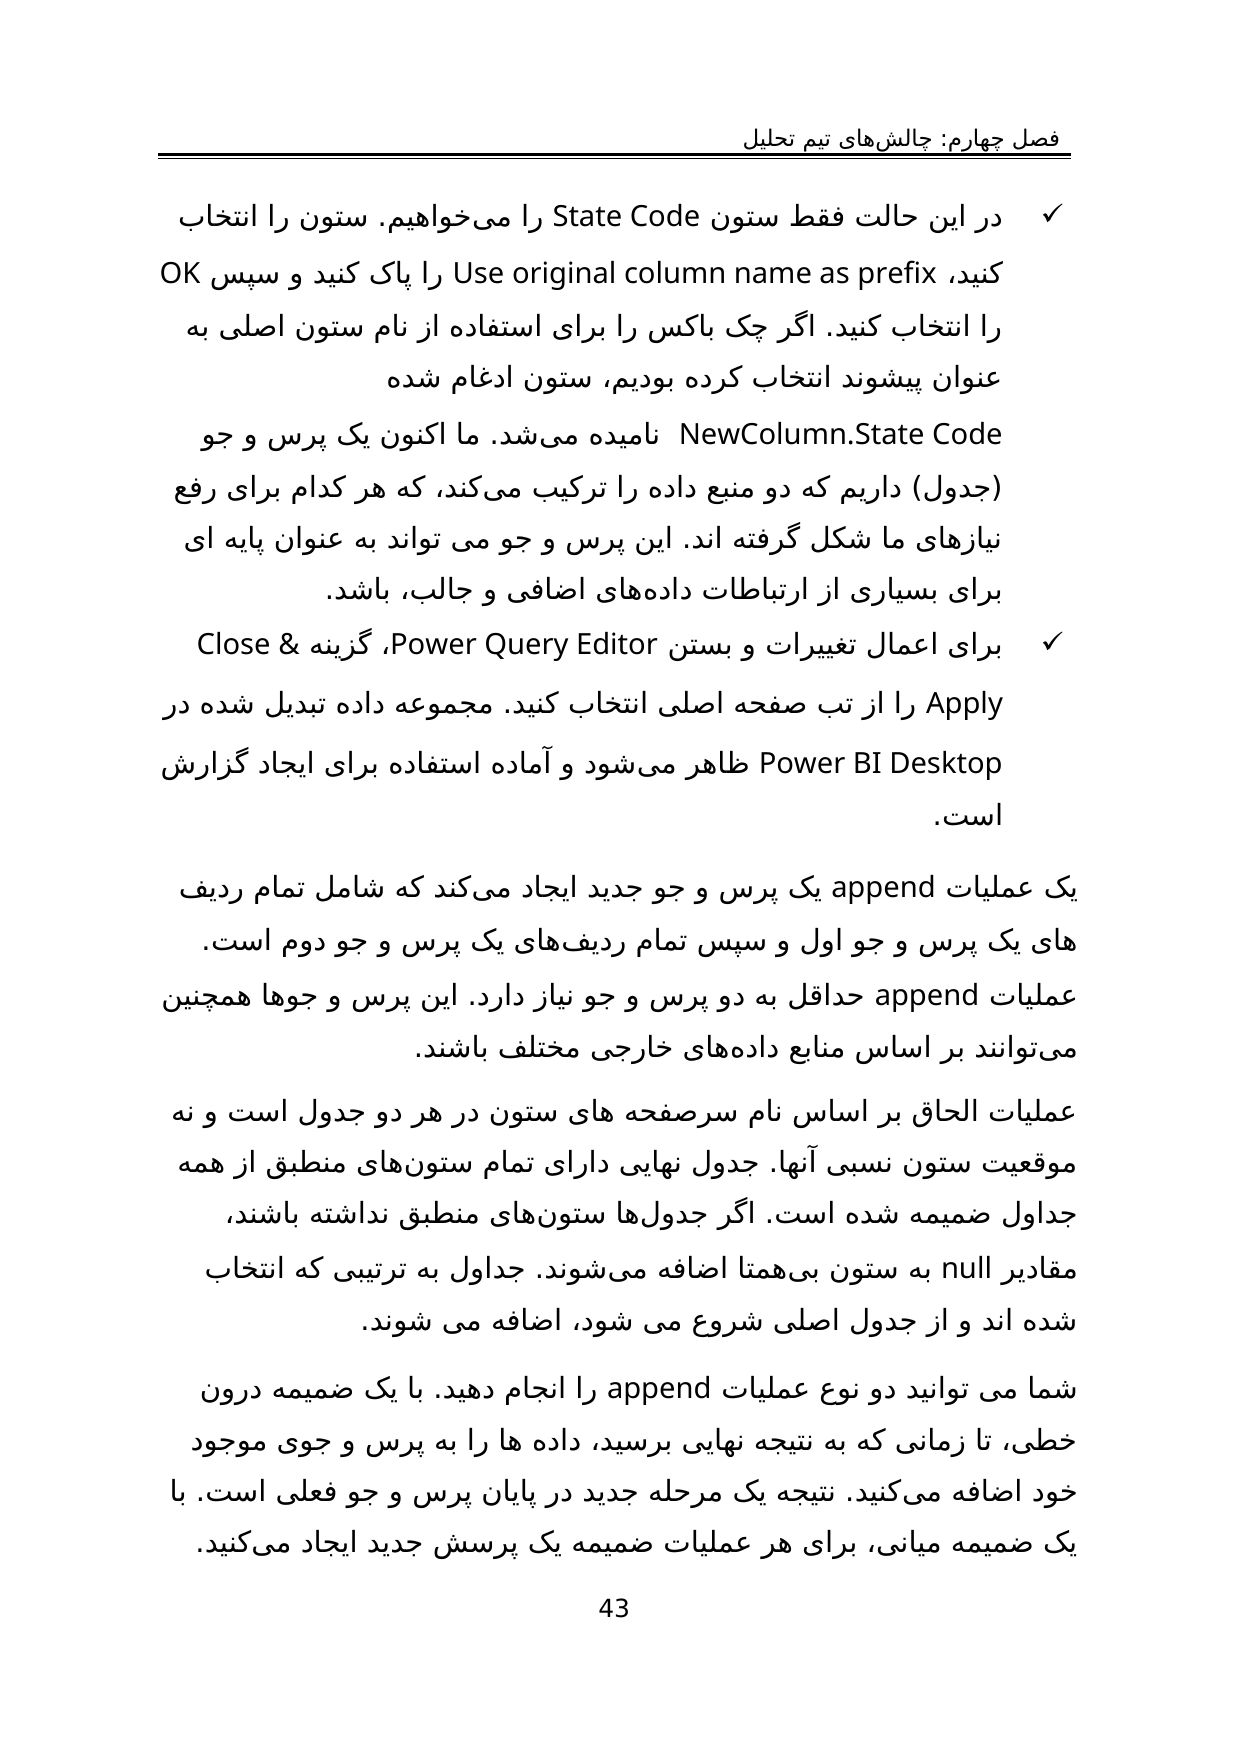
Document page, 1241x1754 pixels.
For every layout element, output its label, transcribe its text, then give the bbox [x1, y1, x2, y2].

text عملیات الحاق بر اساس نام سرصفحه های ستون در هر دو جدول است و نه موقعیت ستون نسبی آنها. جدول نهایی دارای تمام ستون‌های منطبق از همه جداول ضمیمه شده است. اگر جدول‌ها ستون‌های منطبق نداشته باشند، مقادیر null به ستون بی‌همتا اضافه می‌شوند. جداول به ترتیبی که انتخاب شده اند و از جدول اصلی شروع می شود، اضافه می شوند. [150, 1094, 1078, 1337]
text یک عملیات append یک پرس و جو جدید ایجاد می‌کند که شامل تمام ردیف های یک پرس و جو اول و سپس تمام ردیف‌های یک پرس و جو دوم است. عملیات append حداقل به دو پرس و جو نیاز دارد. این پرس و جوها همچنین می‌توانند بر اساس منابع داده‌های خارجی مختلف باشند. [150, 866, 1078, 1064]
list برای اعمال تغییرات و بستن Power Query Editor، گزینه Close & Apply را از تب صفحه اصلی انتخاب کنید. مجموعه داده تبدیل شده در Power BI Desktop ظاهر می‌شود و آماده استفاده برای ایجاد گزارش است. [150, 623, 1040, 833]
list در این حالت فقط ستون State Code را می‌خواهیم. ستون را انتخاب کنید، Use original column name as prefix را پاک کنید و سپس OK را انتخاب کنید. اگر چک باکس را برای استفاده از نام ستون اصلی به عنوان پیشوند انتخاب کرده بودیم، ستون ادغام شده NewColumn.State Code نامیده می‌شد. ما اکنون یک پرس و جو (جدول) داریم که دو منبع داده را ترکیب می‌کند، که هر کدام برای رفع نیازهای ما شکل گرفته اند. این پرس و جو می تواند به عنوان پایه ای برای بسیاری از ارتباطات داده‌های اضافی و جالب، باشد. [150, 196, 1040, 606]
text شما می توانید دو نوع عملیات append را انجام دهید. با یک ضمیمه درون خطی، تا زمانی که به نتیجه نهایی برسید، داده ها را به پرس و جوی موجود خود اضافه می‌کنید. نتیجه یک مرحله جدید در پایان پرس و جو فعلی است. با یک ضمیمه میانی، برای هر عملیات ضمیمه یک پرسش جدید ایجاد می‌کنید. [150, 1367, 1078, 1559]
